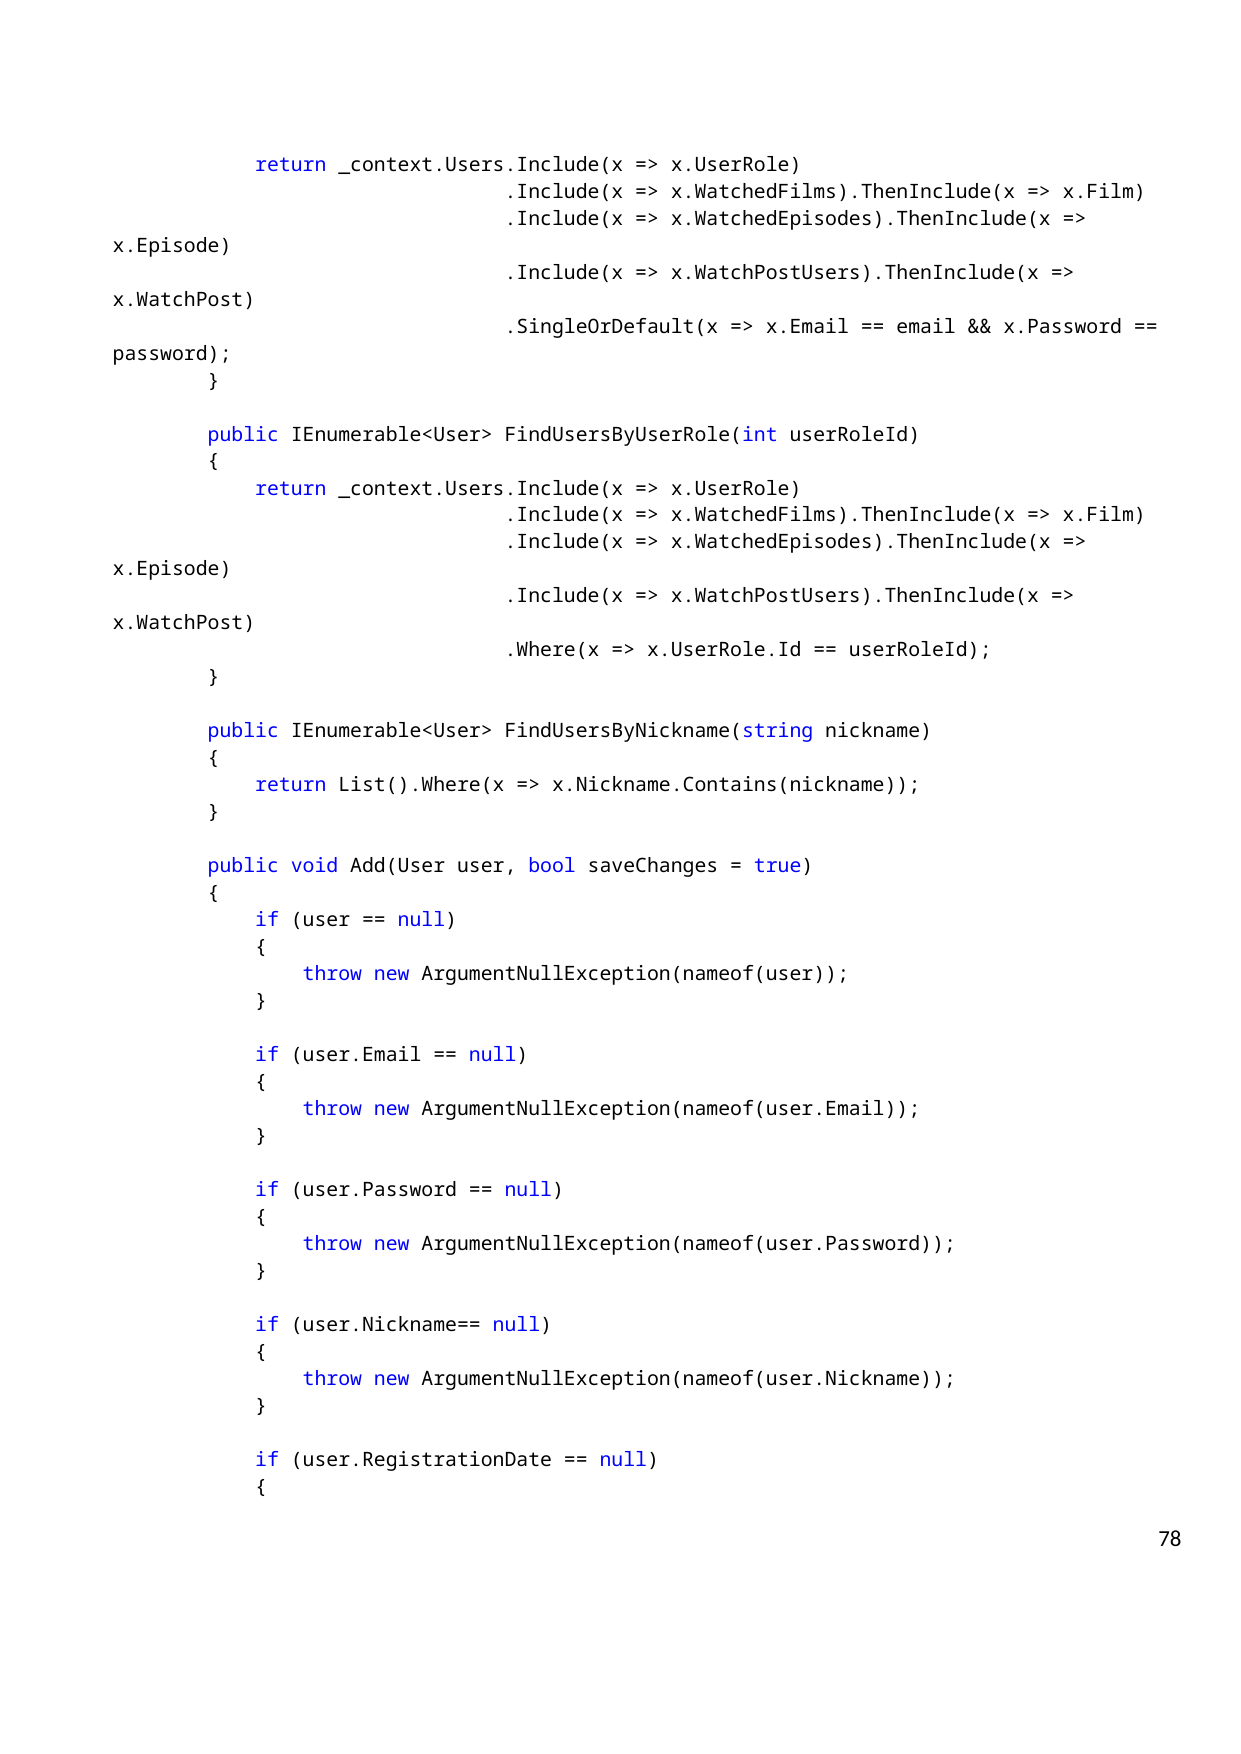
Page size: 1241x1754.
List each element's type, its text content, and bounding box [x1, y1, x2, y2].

text } [112, 986, 1181, 1013]
text if (user.Nickname== null) [112, 1310, 1181, 1337]
text .Include(x => x.WatchedEpisodes).ThenInclude(x => x.Episode) [112, 528, 1181, 582]
text return List().Where(x => x.Nickname.Contains(nickname)); [112, 771, 1181, 797]
text { [112, 932, 1181, 959]
text } [112, 797, 1181, 824]
text { [112, 878, 1181, 905]
text if (user == null) [112, 905, 1181, 932]
text { [112, 447, 1181, 474]
text } [112, 1121, 1181, 1148]
text return _context.Users.Include(x => x.UserRole) [112, 150, 1181, 177]
text throw new ArgumentNullException(nameof(user.Email)); [112, 1094, 1181, 1121]
text } [112, 663, 1181, 689]
text public IEnumerable<User> FindUsersByNickname(string nickname) [112, 717, 1181, 743]
text .Where(x => x.UserRole.Id == userRoleId); [112, 636, 1181, 663]
text if (user.RegistrationDate == null) [112, 1445, 1181, 1472]
text .Include(x => x.WatchPostUsers).ThenInclude(x => x.WatchPost) [112, 258, 1181, 312]
text { [112, 1337, 1181, 1364]
text throw new ArgumentNullException(nameof(user.Nickname)); [112, 1364, 1181, 1391]
text public IEnumerable<User> FindUsersByUserRole(int userRoleId) [112, 420, 1181, 447]
text .Include(x => x.WatchedEpisodes).ThenInclude(x => x.Episode) [112, 204, 1181, 258]
text { [112, 743, 1181, 771]
text } [112, 1256, 1181, 1283]
text .SingleOrDefault(x => x.Email == email && x.Password == password); [112, 312, 1181, 366]
text { [112, 1067, 1181, 1094]
text if (user.Password == null) [112, 1175, 1181, 1202]
text } [112, 366, 1181, 393]
text .Include(x => x.WatchedFilms).ThenInclude(x => x.Film) [112, 501, 1181, 528]
text public void Add(User user, bool saveChanges = true) [112, 851, 1181, 878]
text return _context.Users.Include(x => x.UserRole) [112, 474, 1181, 501]
text throw new ArgumentNullException(nameof(user.Password)); [112, 1229, 1181, 1256]
text } [112, 1391, 1181, 1418]
text { [112, 1472, 1181, 1499]
text if (user.Email == null) [112, 1040, 1181, 1067]
text .Include(x => x.WatchedFilms).ThenInclude(x => x.Film) [112, 177, 1181, 204]
text { [112, 1202, 1181, 1229]
text throw new ArgumentNullException(nameof(user)); [112, 959, 1181, 986]
text .Include(x => x.WatchPostUsers).ThenInclude(x => x.WatchPost) [112, 582, 1181, 636]
